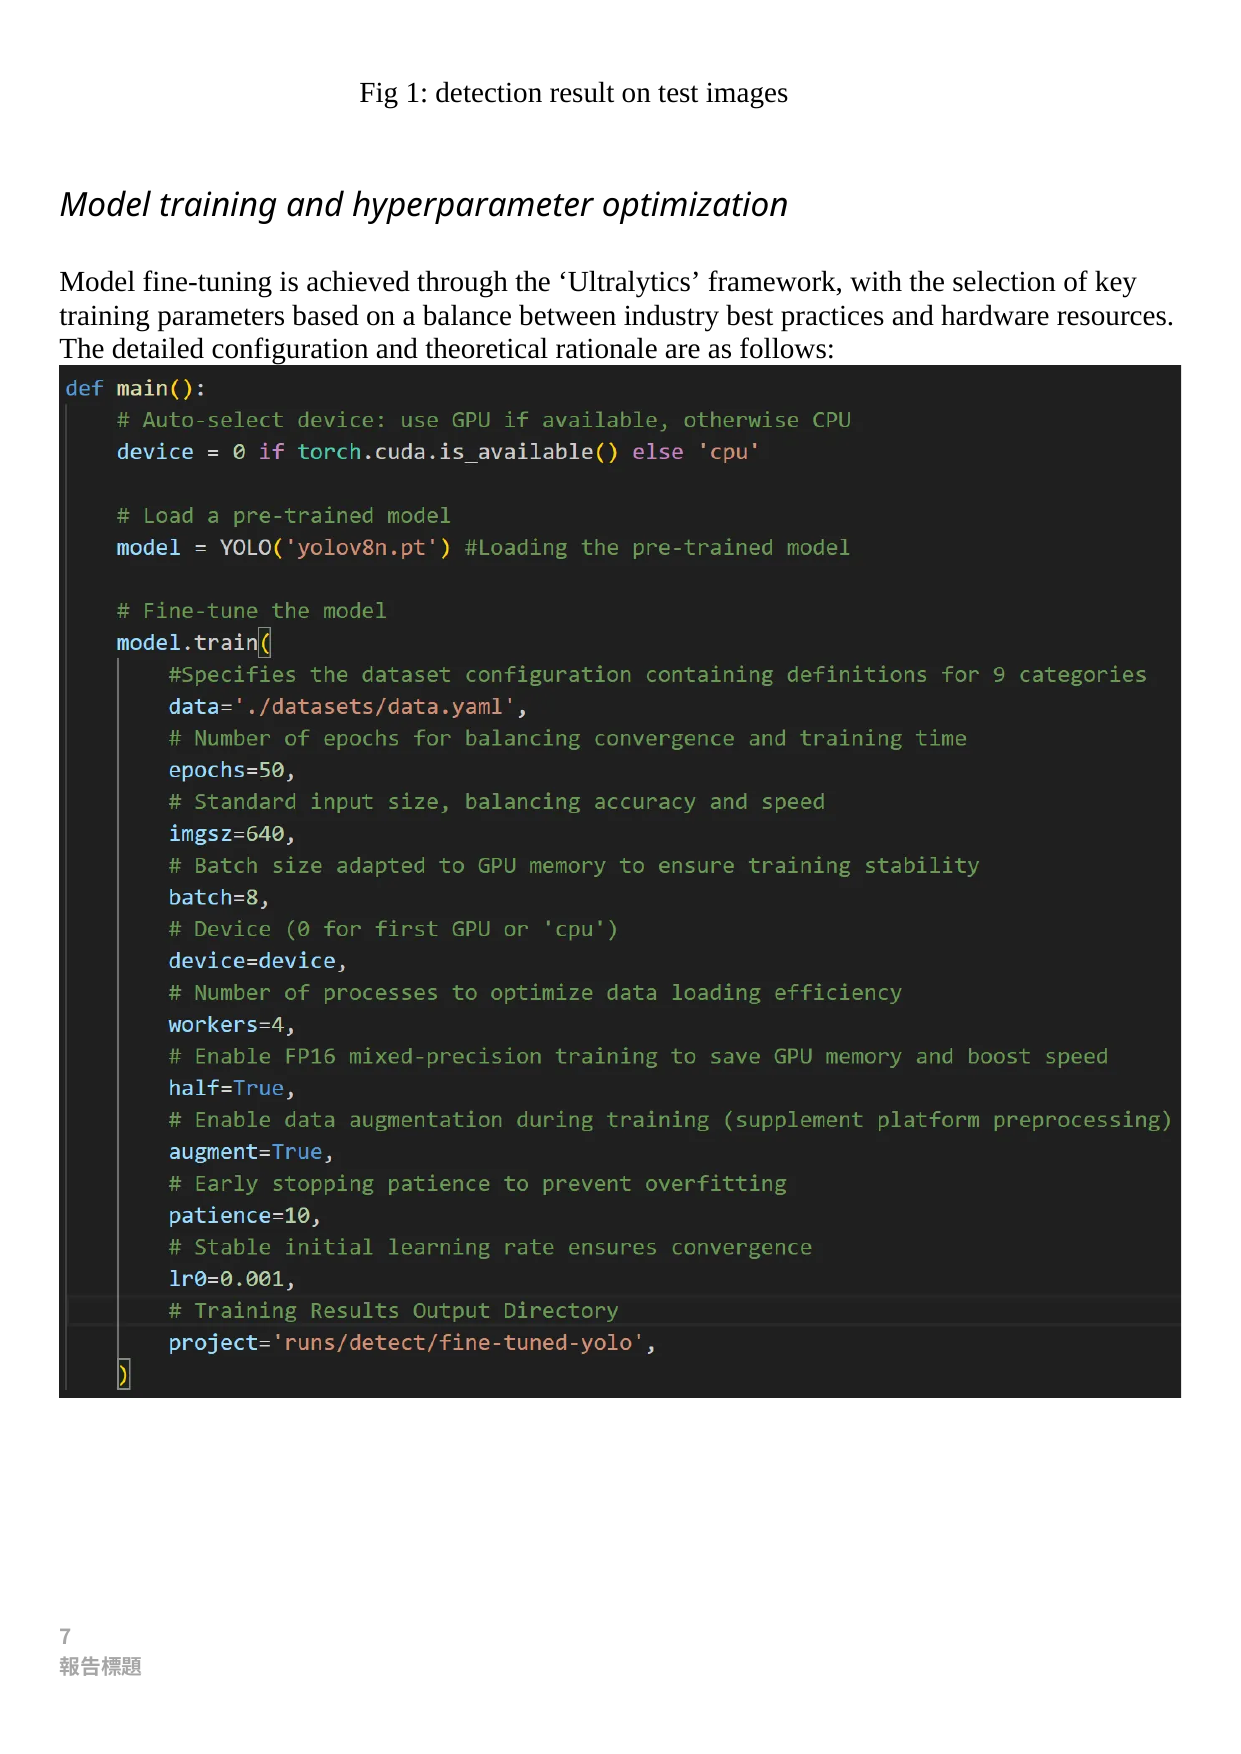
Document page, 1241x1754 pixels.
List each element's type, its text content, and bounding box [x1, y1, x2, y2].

subtitle Model training and hyperparameter optimization [59, 180, 1181, 226]
text Model fine-tuning is achieved through the ‘Ultralytics’ framework, with the selection of key training parameters based on a balance between industry best practices and hardware resources. The detailed configuration and theoretical rationale are as follows: [59, 264, 1181, 365]
text Fig 1: detection result on test images [284, 75, 1181, 108]
picture [59, 365, 1182, 1398]
